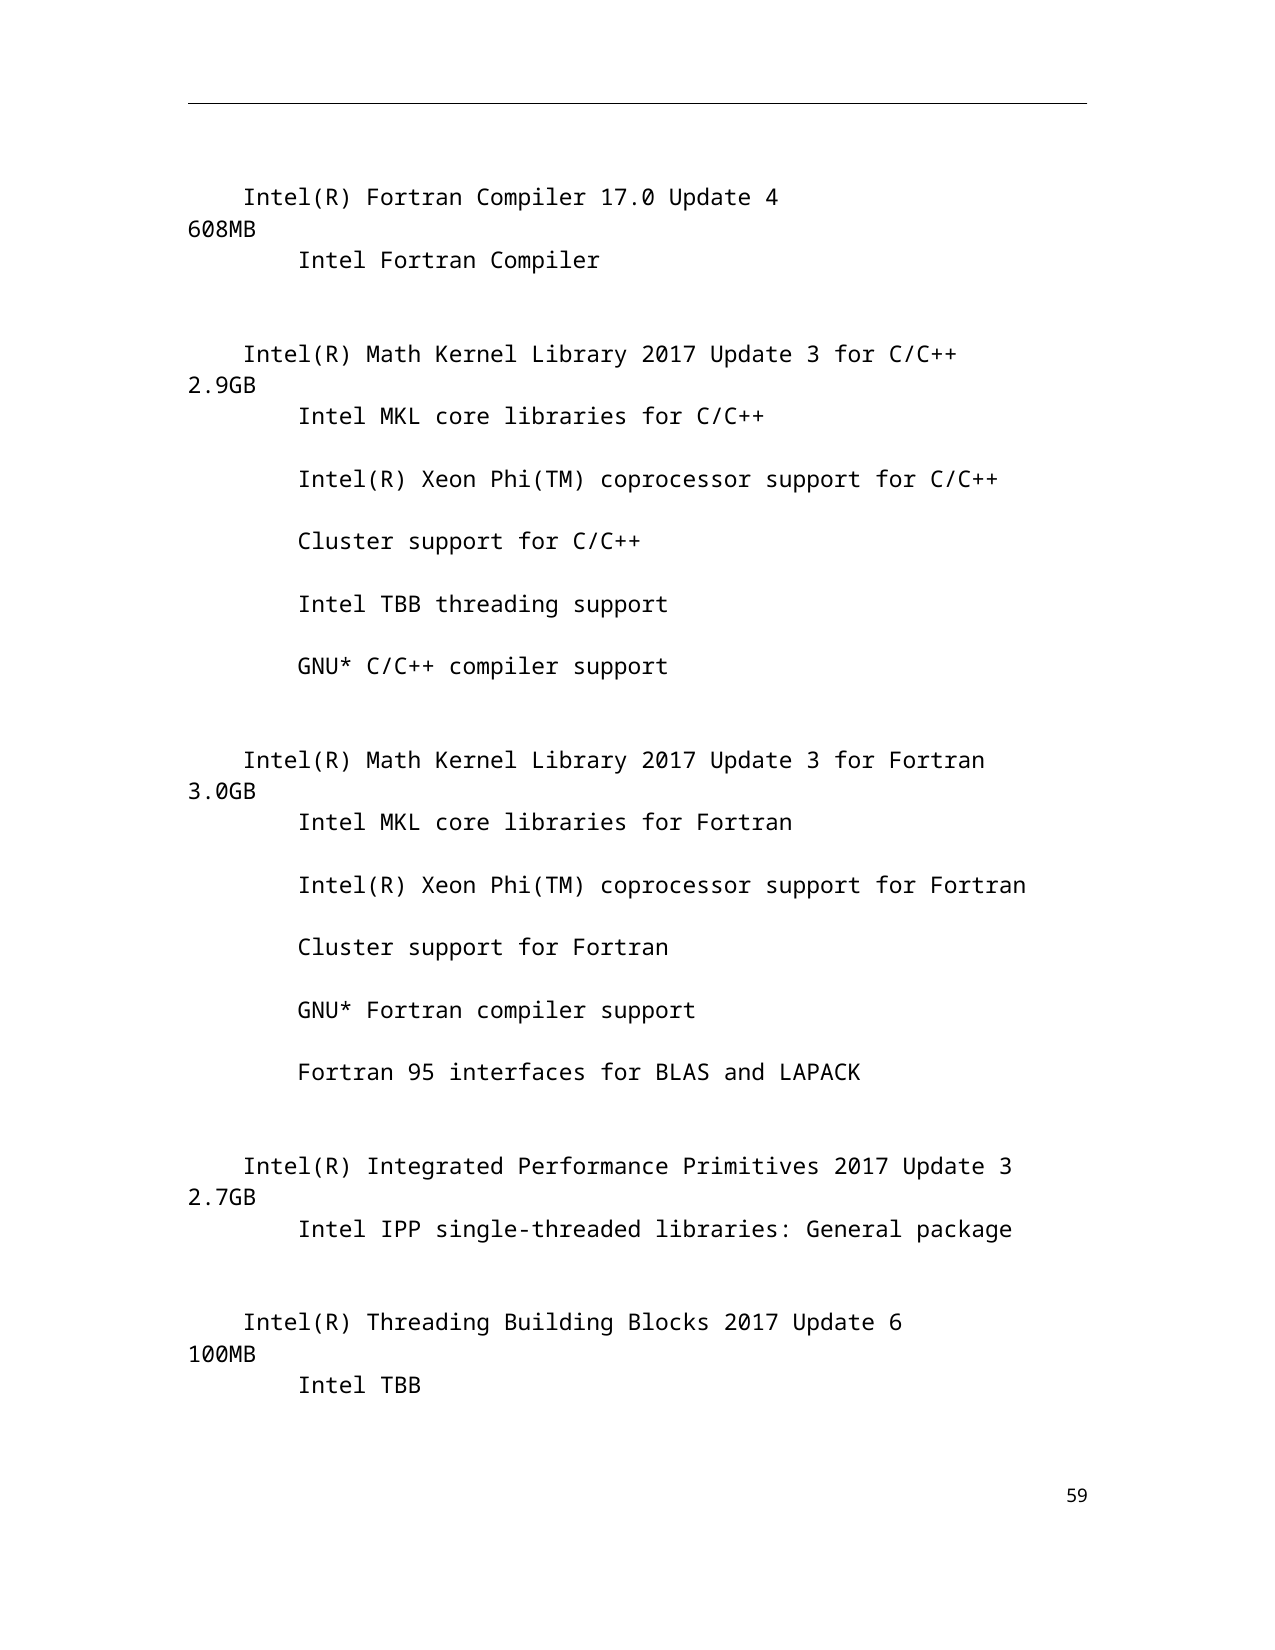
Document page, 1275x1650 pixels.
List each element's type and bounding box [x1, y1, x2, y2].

text [187, 150, 1087, 1462]
